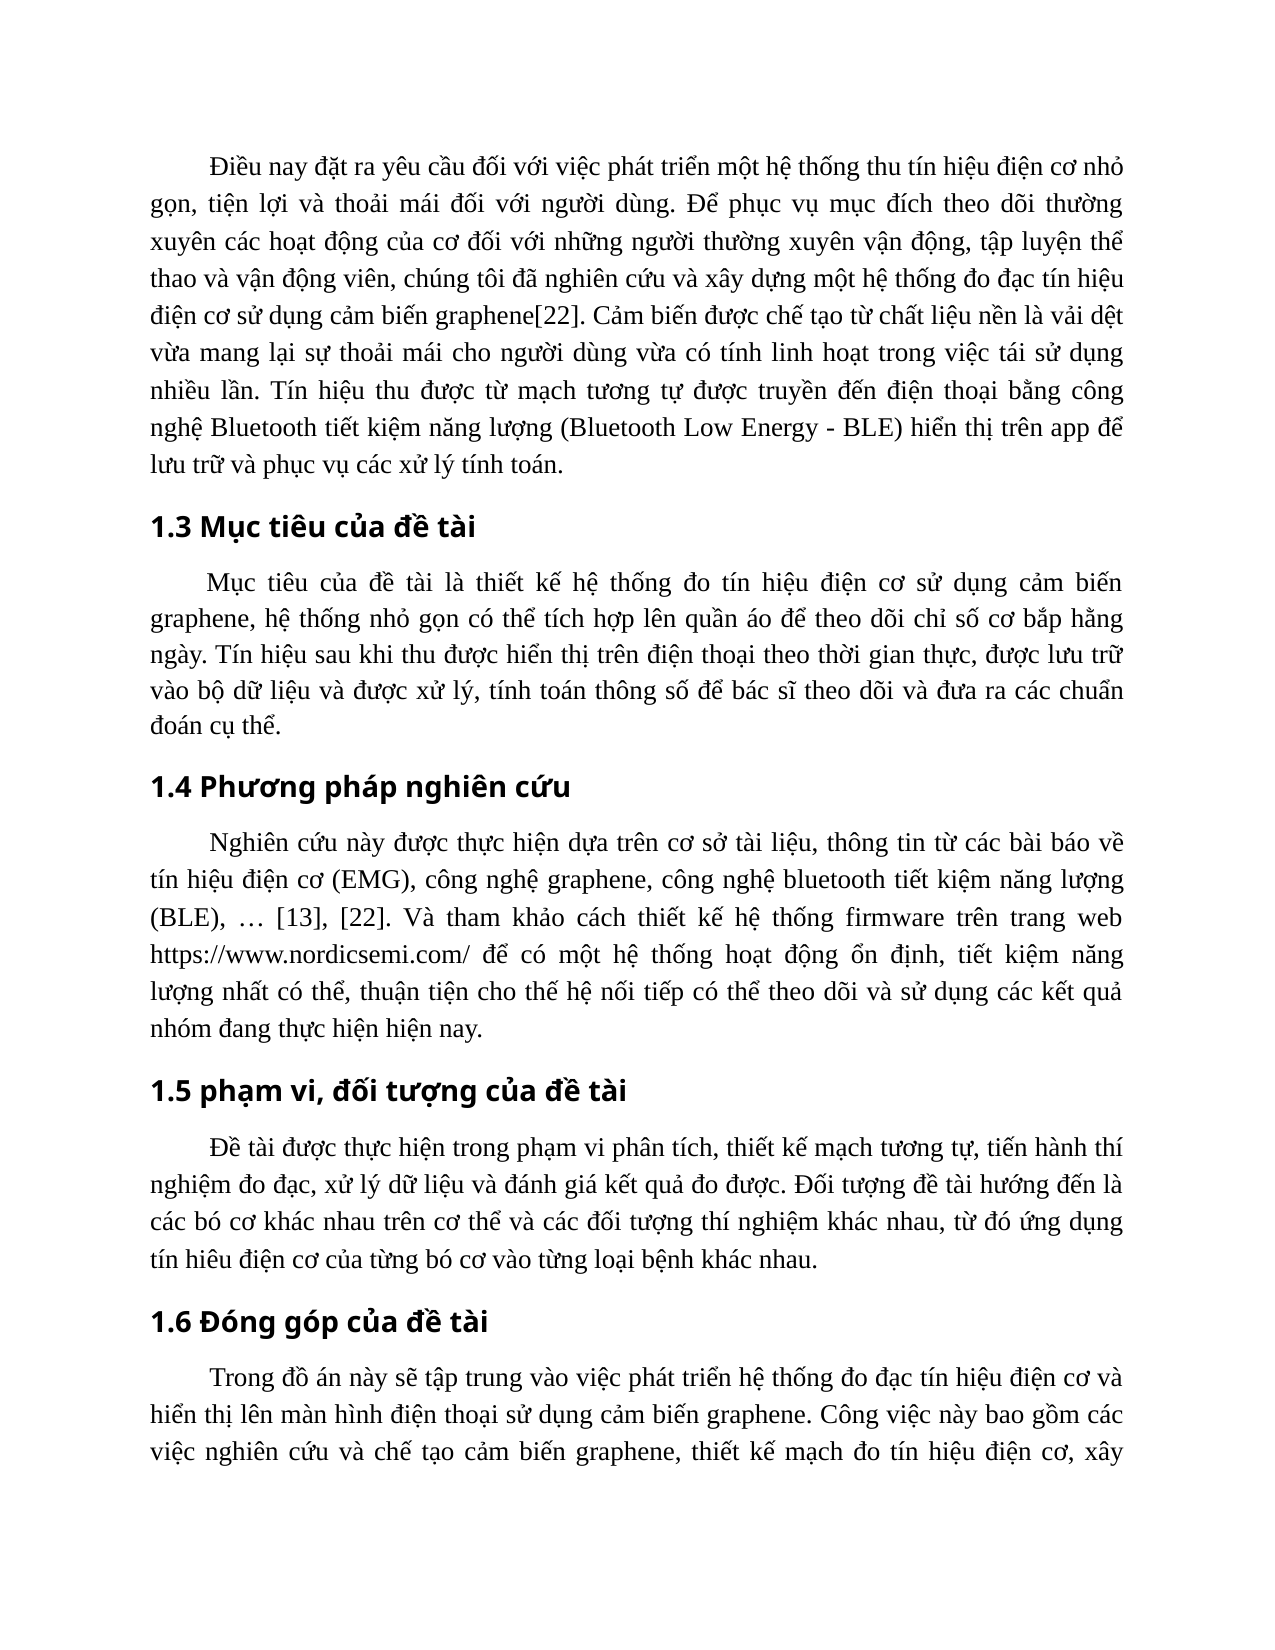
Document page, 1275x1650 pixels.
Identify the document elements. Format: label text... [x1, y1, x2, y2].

subtitle 1.3 Mục tiêu của đề tài [150, 506, 1125, 546]
text Nghiên cứu này được thực hiện dựa trên cơ sở tài liệu, thông tin từ các bài báo về tín hiệu điện cơ (EMG), công nghệ graphene, công nghệ bluetooth tiết kiệm năng lượng (BLE), … [13], [22]. Và tham khảo cách thiết kế hệ thống firmware trên trang web https://www.nordicsemi.com/ để có một hệ thống hoạt động ổn định, tiết kiệm năng lượng nhất có thể, thuận tiện cho thế hệ nối tiếp có thể theo dõi và sử dụng các kết quả nhóm đang thực hiện hiện nay. [150, 826, 1125, 1044]
subtitle 1.5 phạm vi, đối tượng của đề tài [150, 1071, 1125, 1110]
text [150, 1361, 1125, 1467]
text Mục tiêu của đề tài là thiết kế hệ thống đo tín hiệu điện cơ sử dụng cảm biến graphene, hệ thống nhỏ gọn có thể tích hợp lên quần áo để theo dõi chỉ số cơ bắp hằng ngày. Tín hiệu sau khi thu được hiển thị trên điện thoại theo thời gian thực, được lưu trữ vào bộ dữ liệu và được xử lý, tính toán thông số để bác sĩ theo dõi và đưa ra các chuẩn đoán cụ thể. [150, 567, 1125, 741]
subtitle 1.4 Phương pháp nghiên cứu [150, 766, 1125, 806]
subtitle 1.6 Đóng góp của đề tài [150, 1301, 1125, 1341]
text Đề tài được thực hiện trong phạm vi phân tích, thiết kế mạch tương tự, tiến hành thí nghiệm đo đạc, xử lý dữ liệu và đánh giá kết quả đo được. Đối tượng đề tài hướng đến là các bó cơ khác nhau trên cơ thể và các đối tượng thí nghiệm khác nhau, từ đó ứng dụng tín hiêu điện cơ của từng bó cơ vào từng loại bệnh khác nhau. [150, 1131, 1125, 1274]
text Điều nay đặt ra yêu cầu đối với việc phát triển một hệ thống thu tín hiệu điện cơ nhỏ gọn, tiện lợi và thoải mái đối với người dùng. Để phục vụ mục đích theo dõi thường xuyên các hoạt động của cơ đối với những người thường xuyên vận động, tập luyện thể thao và vận động viên, chúng tôi đã nghiên cứu và xây dựng một hệ thống đo đạc tín hiệu điện cơ sử dụng cảm biến graphene[22]. Cảm biến được chế tạo từ chất liệu nền là vải dệt vừa mang lại sự thoải mái cho người dùng vừa có tính linh hoạt trong việc tái sử dụng nhiều lần. Tín hiệu thu được từ mạch tương tự được truyền đến điện thoại bằng công nghệ Bluetooth tiết kiệm năng lượng (Bluetooth Low Energy - BLE) hiển thị trên app để lưu trữ và phục vụ các xử lý tính toán. [150, 150, 1125, 479]
